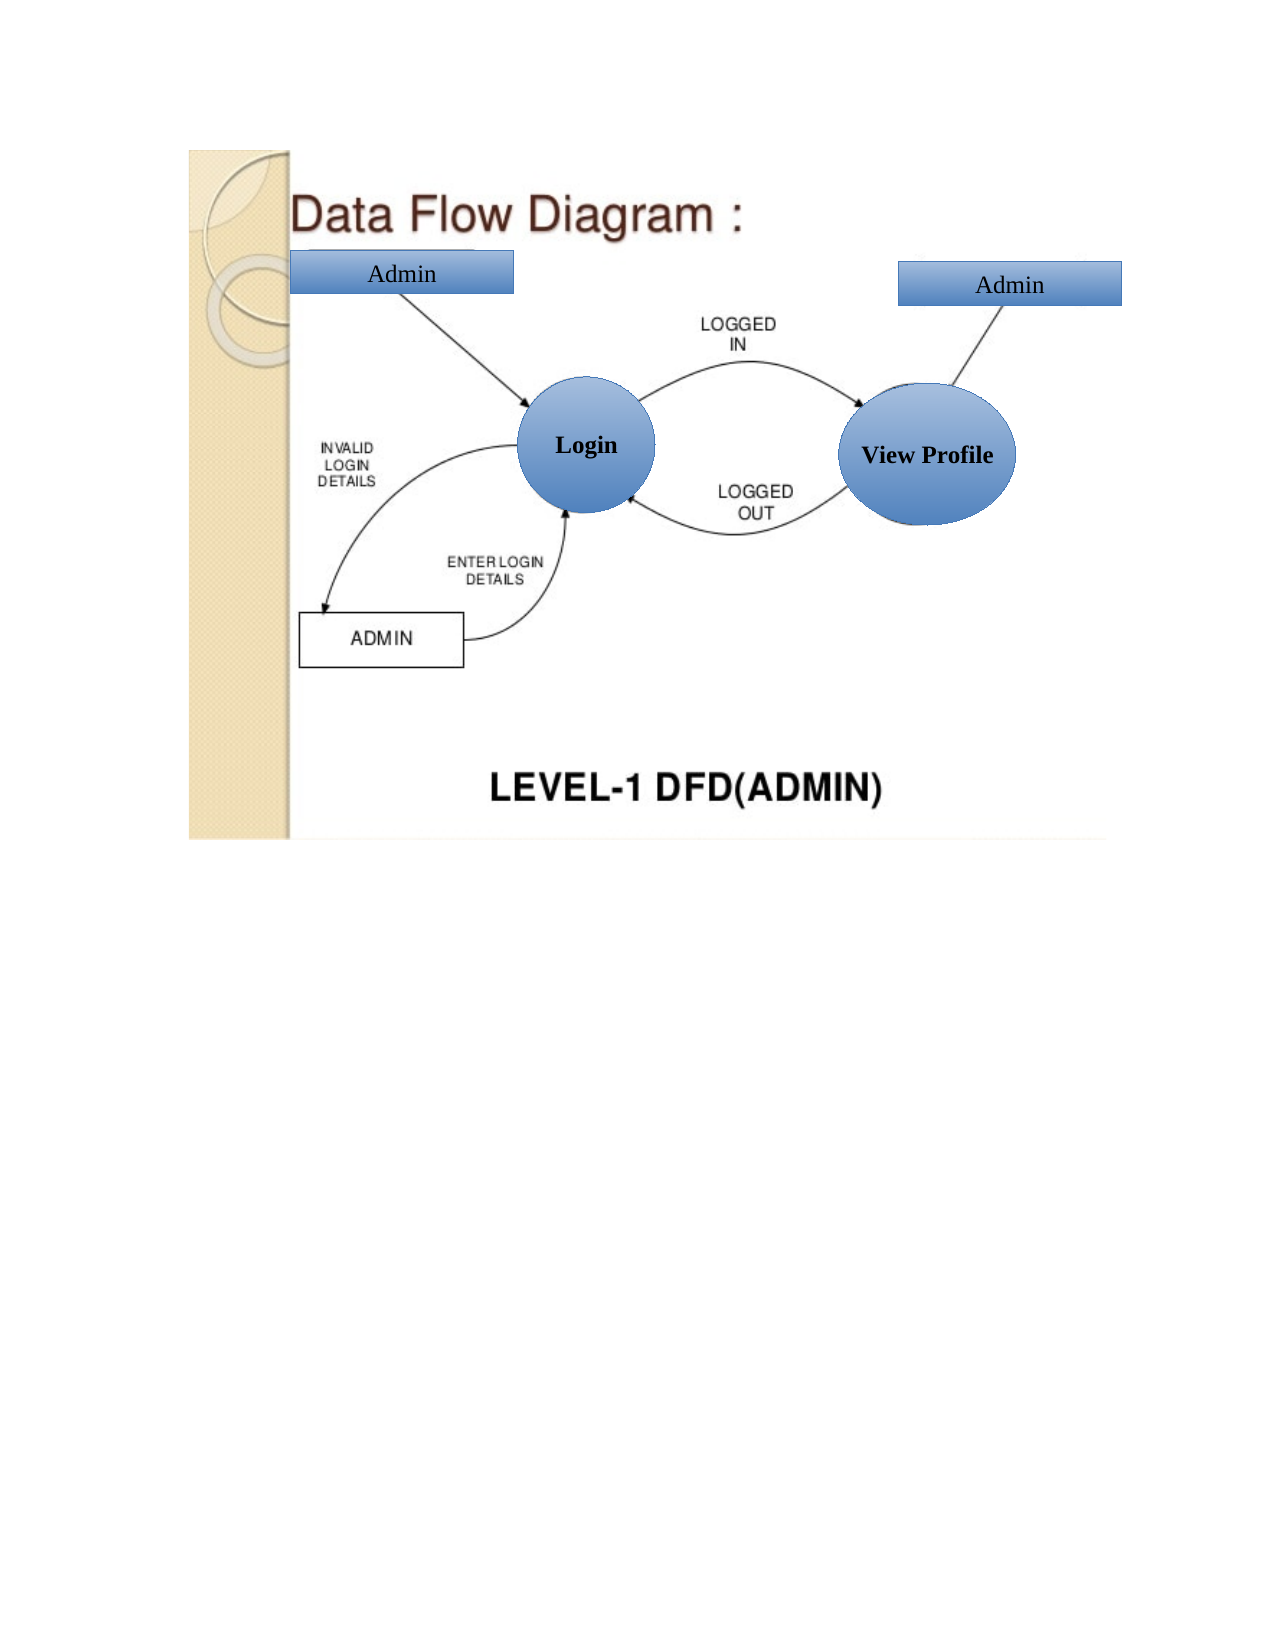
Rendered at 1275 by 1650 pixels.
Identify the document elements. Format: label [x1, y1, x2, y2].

picture [188, 150, 1107, 840]
